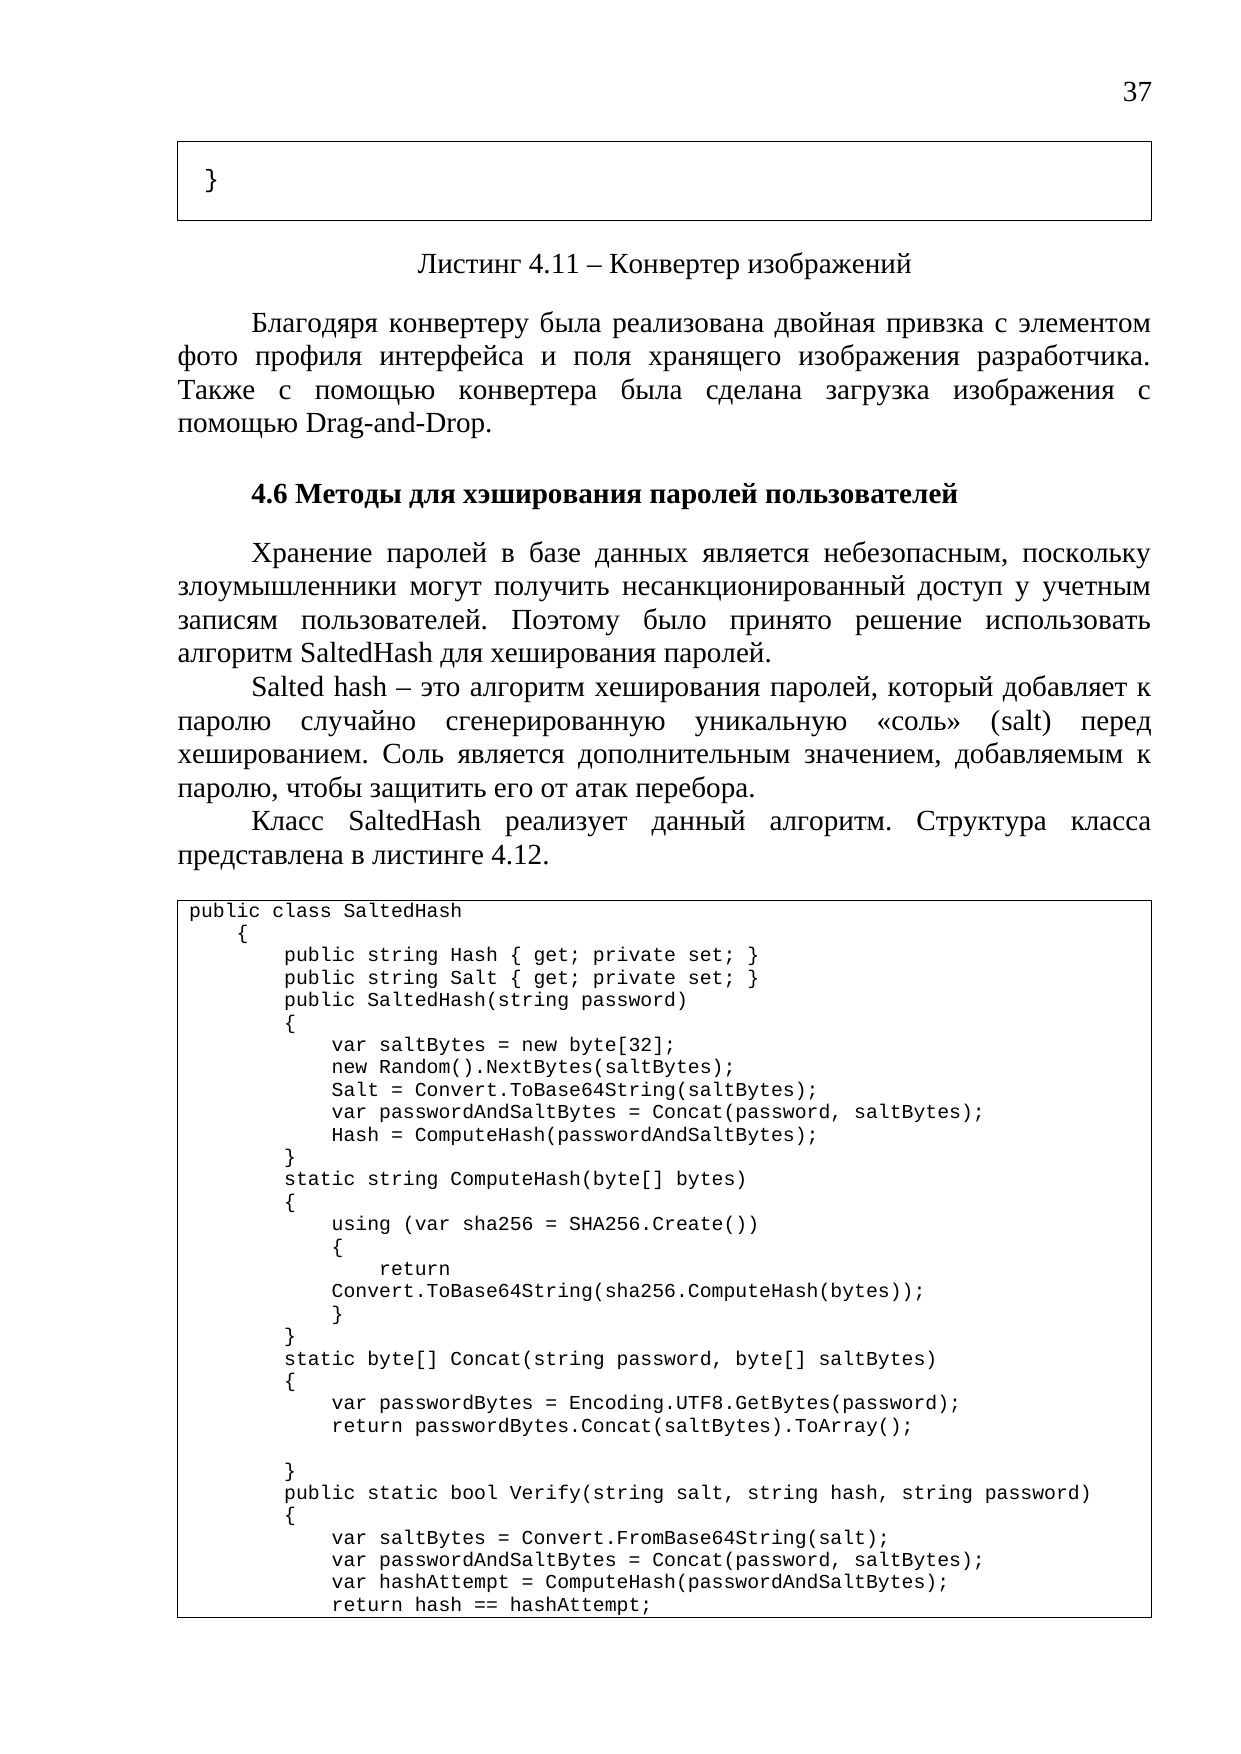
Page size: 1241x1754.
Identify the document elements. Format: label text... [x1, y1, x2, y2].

text Salted hash – это алгоритм хеширования паролей, который добавляет к паролю случайно сгенерированную уникальную «соль» (salt) перед хешированием. Соль является дополнительным значением, добавляемым к паролю, чтобы защитить его от атак перебора. [177, 669, 1152, 803]
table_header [178, 142, 1151, 220]
text Хранение паролей в базе данных является небезопасным, поскольку злоумышленники могут получить несанкционированный доступ у учетным записям пользователей. Поэтому было принято решение использовать алгоритм SaltedHash для хеширования паролей. [177, 535, 1152, 669]
text Класс SaltedHash реализует данный алгоритм. Структура класса представлена в листинге 4.12. [177, 803, 1152, 870]
text Листинг 4.11 – Конвертер изображений [177, 246, 1152, 280]
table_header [178, 901, 1151, 1617]
subtitle 4.6 Методы для хэширования паролей пользователей [177, 476, 1152, 510]
text Благодяря конвертеру была реализована двойная привзка с элементом фото профиля интерфейса и поля хранящего изображения разработчика. Также с помощью конвертера была сделана загрузка изображения с помощью Drag-and-Drop. [177, 305, 1152, 439]
